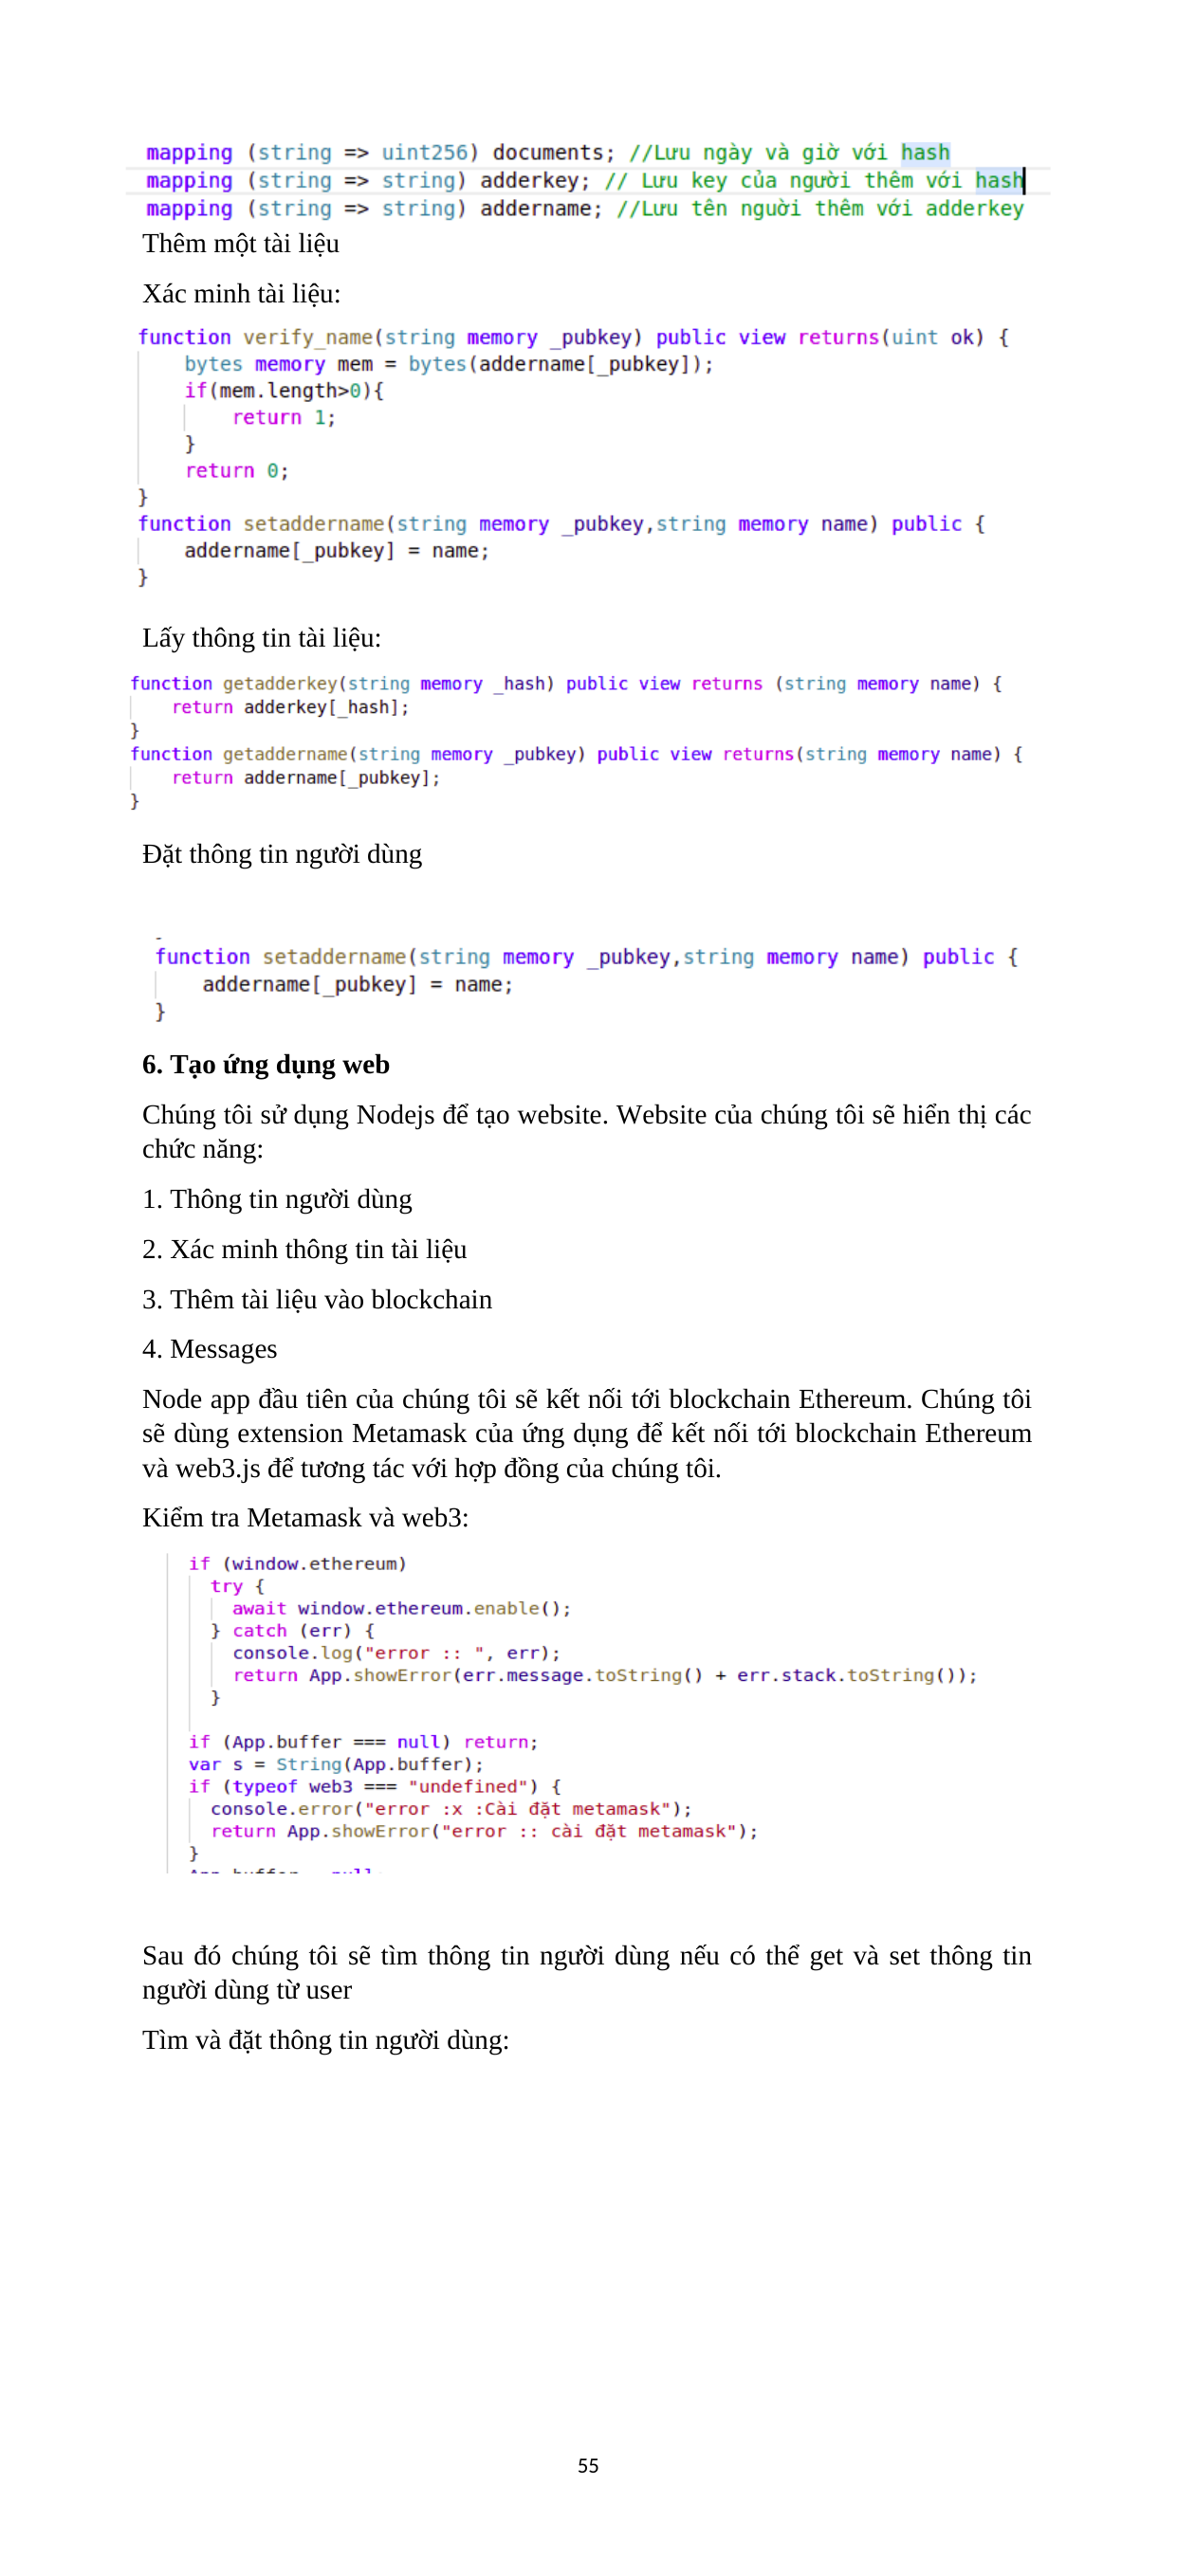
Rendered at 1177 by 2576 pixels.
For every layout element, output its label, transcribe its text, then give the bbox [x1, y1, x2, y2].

picture [125, 142, 1051, 225]
text 4. Messages [142, 1333, 1034, 1364]
text Tìm và đặt thông tin người dùng: [142, 2023, 1034, 2055]
text Thêm một tài liệu [142, 225, 1034, 259]
text Lấy thông tin tài liệu: [142, 601, 1034, 653]
text 1. Thông tin người dùng [142, 1182, 1034, 1215]
text Kiểm tra Metamask và web3: [142, 1501, 1034, 1533]
text 2. Xác minh thông tin tài liệu [142, 1233, 1034, 1264]
text Chúng tôi sử dụng Nodejs để tạo website. Website của chúng tôi sẽ hiển thị các chức năng: [142, 1098, 1034, 1164]
text 3. Thêm tài liệu vào blockchain [142, 1283, 1034, 1314]
picture [125, 327, 1051, 601]
text Xác minh tài liệu: [142, 277, 1034, 309]
text Sau đó chúng tôi sẽ tìm thông tin người dùng nếu có thể get và set thông tin người dùng từ user [142, 1939, 1034, 2004]
text 6. Tạo ứng dụng web [142, 1028, 1034, 1080]
picture [125, 671, 1051, 817]
picture [146, 1551, 1030, 1873]
text Đặt thông tin người dùng [142, 817, 1034, 869]
text Node app đầu tiên của chúng tôi sẽ kết nối tới blockchain Ethereum. Chúng tôi sẽ dùng extension Metamask của ứng dụng để kết nối tới blockchain Ethereum và web3.js để tương tác với hợp đồng của chúng tôi. [142, 1382, 1034, 1483]
picture [125, 938, 1051, 1028]
